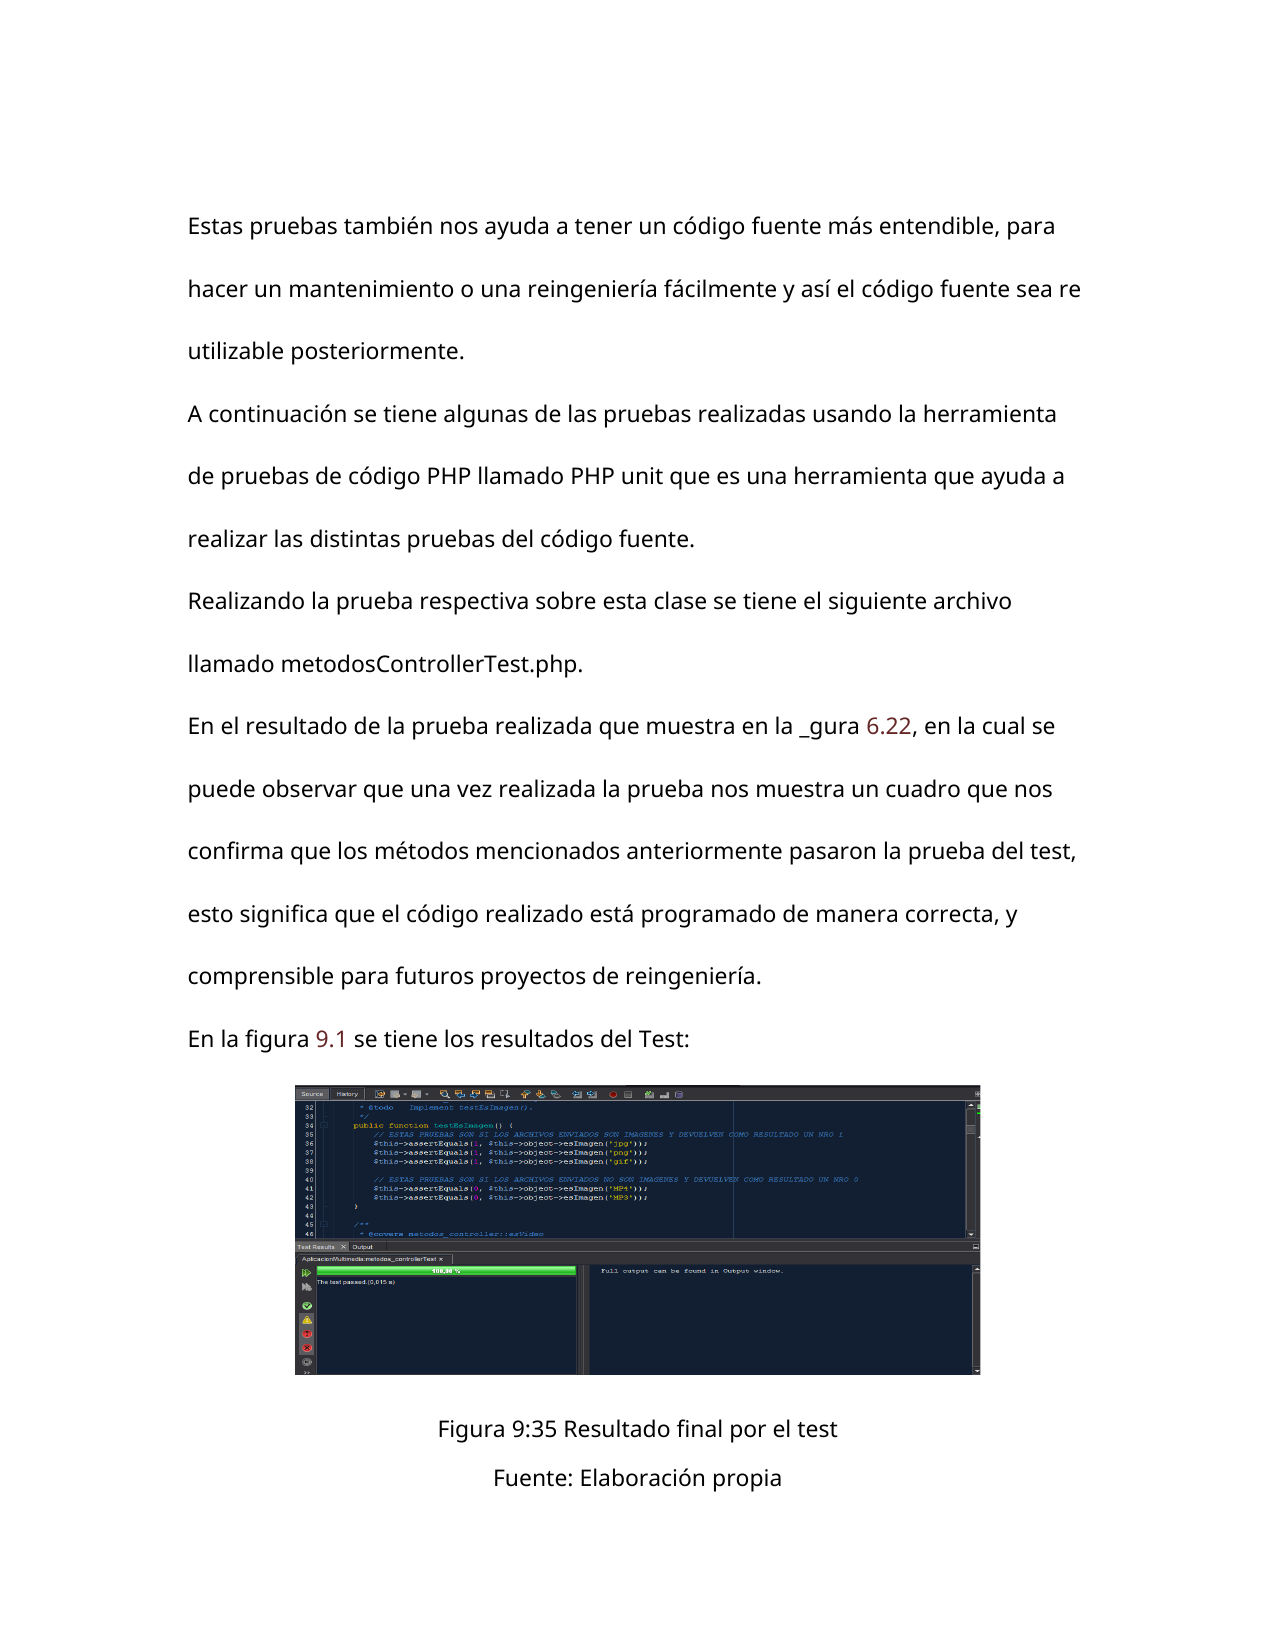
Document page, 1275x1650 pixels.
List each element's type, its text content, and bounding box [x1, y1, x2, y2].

text A continuación se tiene algunas de las pruebas realizadas usando la herramienta de pruebas de código PHP llamado PHP unit que es una herramienta que ayuda a realizar las distintas pruebas del código fuente. [187, 397, 1087, 554]
text Realizando la prueba respectiva sobre esta clase se tiene el siguiente archivo llamado metodosControllerTest.php. [187, 585, 1087, 679]
text En el resultado de la prueba realizada que muestra en la _gura 6.22, en la cual se puede observar que una vez realizada la prueba nos muestra un cuadro que nos confirma que los métodos mencionados anteriormente pasaron la prueba del test, esto significa que el código realizado está programado de manera correcta, y comprensible para futuros proyectos de reingeniería. [187, 710, 1087, 991]
text En la figura 9.1 se tiene los resultados del Test: [187, 1022, 1087, 1054]
text Fuente: Elaboración propia [187, 1461, 1087, 1493]
text Estas pruebas también nos ayuda a tener un código fuente más entendible, para hacer un mantenimiento o una reingeniería fácilmente y así el código fuente sea re utilizable posteriormente. [187, 210, 1087, 366]
